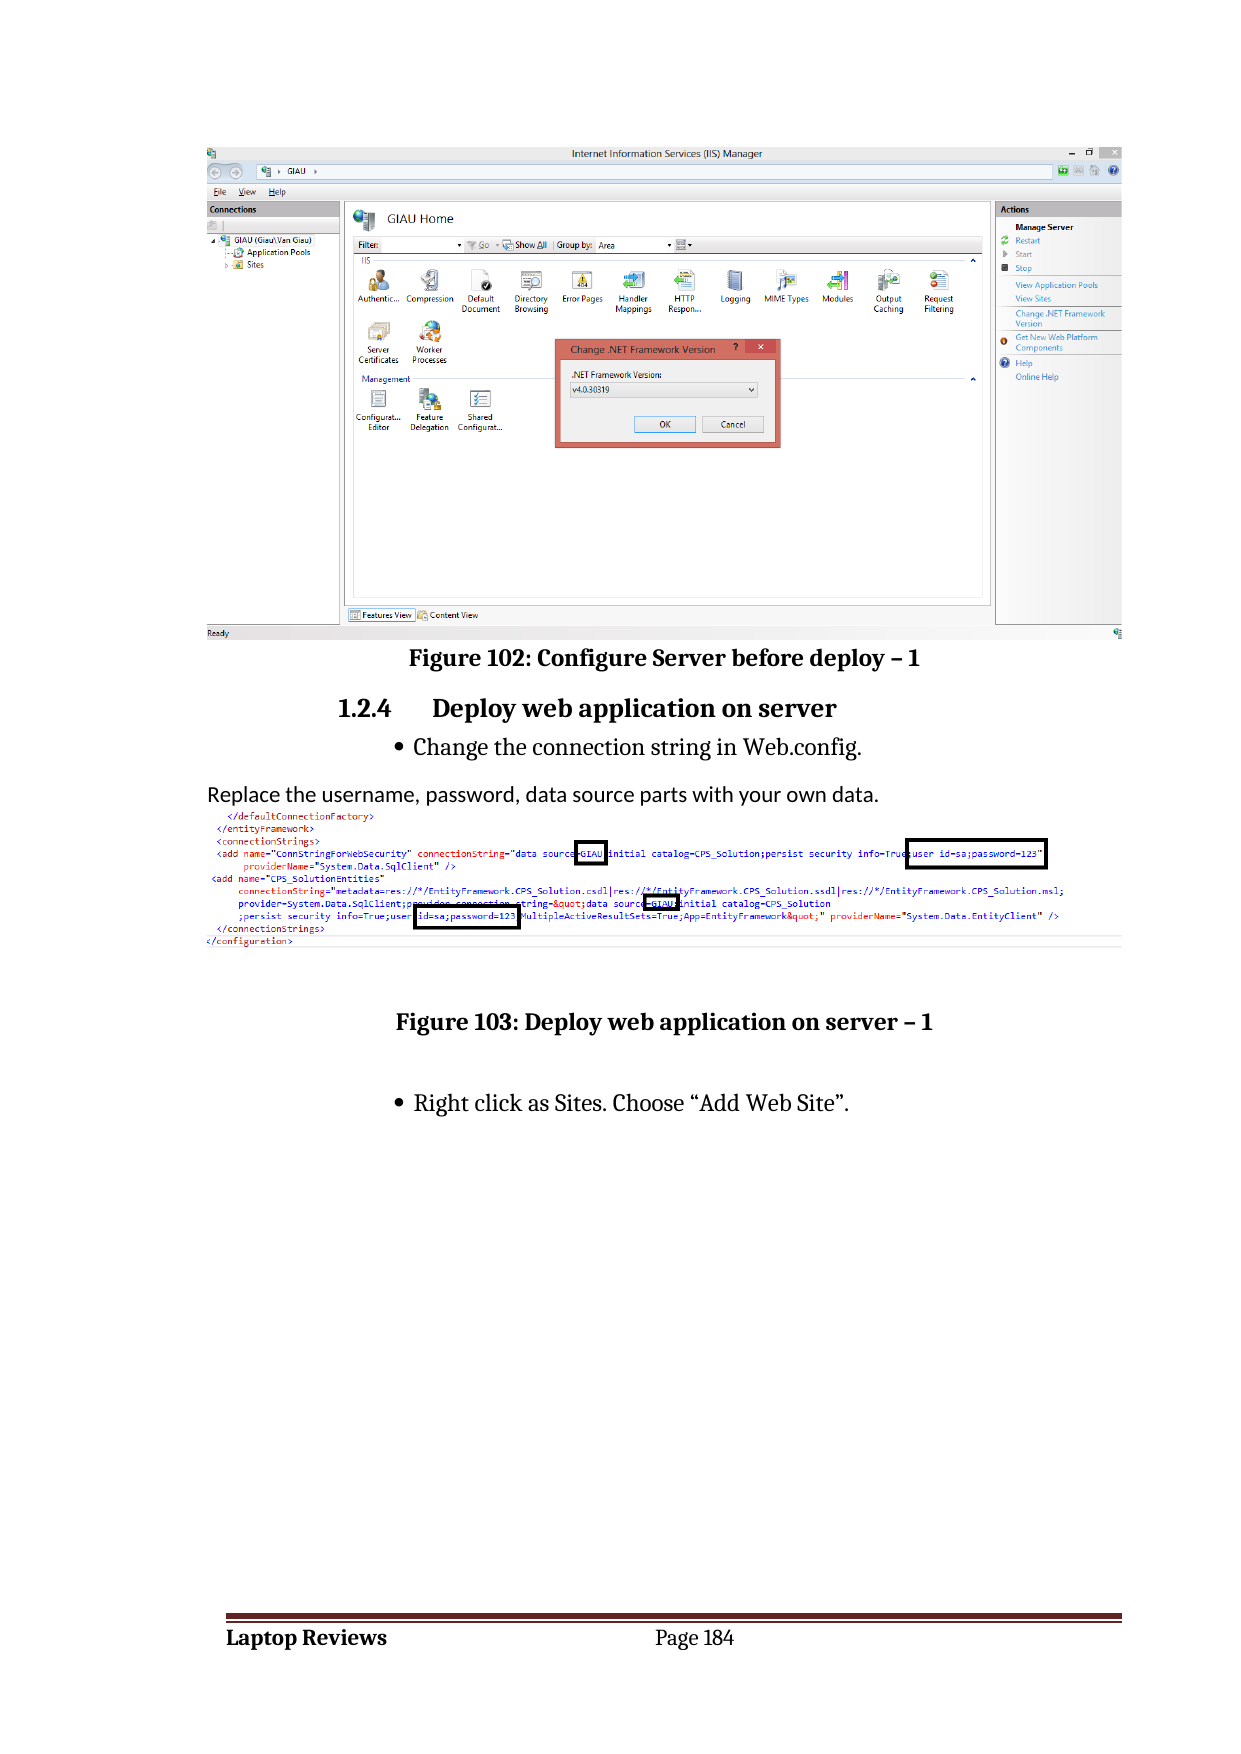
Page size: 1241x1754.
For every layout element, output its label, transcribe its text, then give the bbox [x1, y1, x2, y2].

list Change the connection string in Web.config. [394, 733, 1122, 762]
subtitle Deploy web application on server [338, 693, 1122, 724]
text Replace the username, password, data source parts with your own data. [207, 781, 1122, 812]
list Right click as Sites. Choose “Add Web Site”. [394, 1089, 1122, 1117]
picture [207, 812, 1122, 951]
picture [207, 147, 1122, 640]
